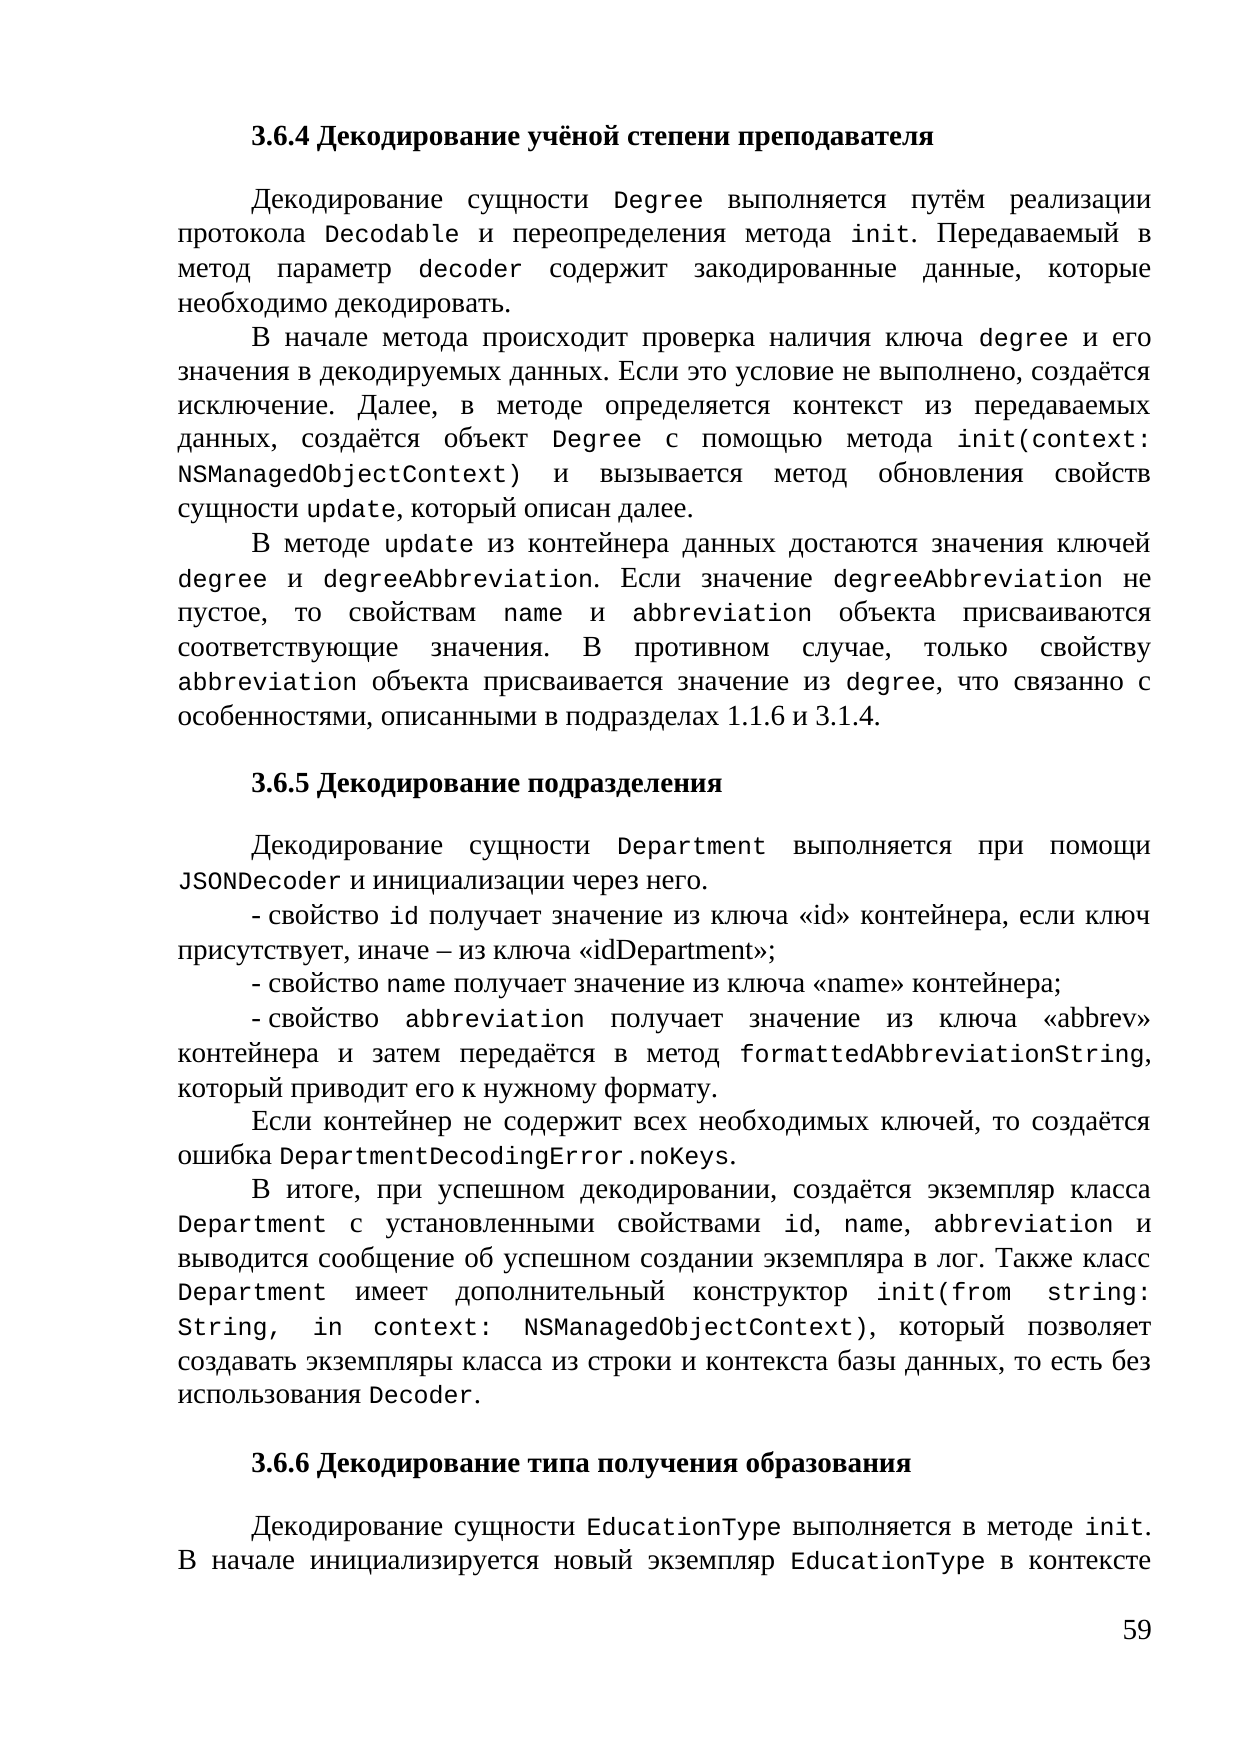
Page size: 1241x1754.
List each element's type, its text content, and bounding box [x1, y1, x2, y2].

text Декодирование сущности Department выполняется при помощи JSONDecoder и инициализации через него. [177, 827, 1152, 897]
subtitle Декодирование подразделения [251, 765, 1152, 798]
text - свойство abbreviation получает значение из ключа «abbrev» контейнера и затем передаётся в метод formattedAbbreviationString, который приводит его к нужному формату. [177, 1000, 1152, 1103]
text В начале метода происходит проверка наличия ключа degree и его значения в декодируемых данных. Если это условие не выполнено, создаётся исключение. Далее, в методе определяется контекст из передаваемых данных, создаётся объект Degree с помощью метода init(context: NSManagedObjectContext) и вызывается метод обновления свойств сущности update, который описан далее. [177, 319, 1152, 525]
text Если контейнер не содержит всех необходимых ключей, то создаётся ошибка DepartmentDecodingError.noKeys. [177, 1103, 1152, 1172]
text В методе update из контейнера данных достаются значения ключей degree и degreeAbbreviation. Если значение degreeAbbreviation не пустое, то свойствам name и abbreviation объекта присваиваются соответствующие значения. В противном случае, только свойству abbreviation объекта присваивается значение из degree, что связанно с особенностями, описанными в подразделах 1.1.6 и 3.1.4. [177, 525, 1152, 731]
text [177, 1508, 1152, 1577]
subtitle Декодирование типа получения образования [251, 1445, 1152, 1478]
text В итоге, при успешном декодировании, создаётся экземпляр класса Department с установленными свойствами id, name, abbreviation и выводится сообщение об успешном создании экземпляра в лог. Также класс Department имеет дополнительный конструктор init(from string: String, in context: NSManagedObjectContext), который позволяет создавать экземпляры класса из строки и контекста базы данных, то есть без использования Decoder. [177, 1172, 1152, 1411]
text - свойство id получает значение из ключа «id» контейнера, если ключ присутствует, иначе – из ключа «idDepartment»; [177, 897, 1152, 965]
text - свойство name получает значение из ключа «name» контейнера; [177, 965, 1152, 1000]
text Декодирование сущности Degree выполняется путём реализации протокола Decodable и переопределения метода init. Передаваемый в метод параметр decoder содержит закодированные данные, которые необходимо декодировать. [177, 181, 1152, 319]
subtitle Декодирование учёной степени преподавателя [251, 118, 1152, 152]
